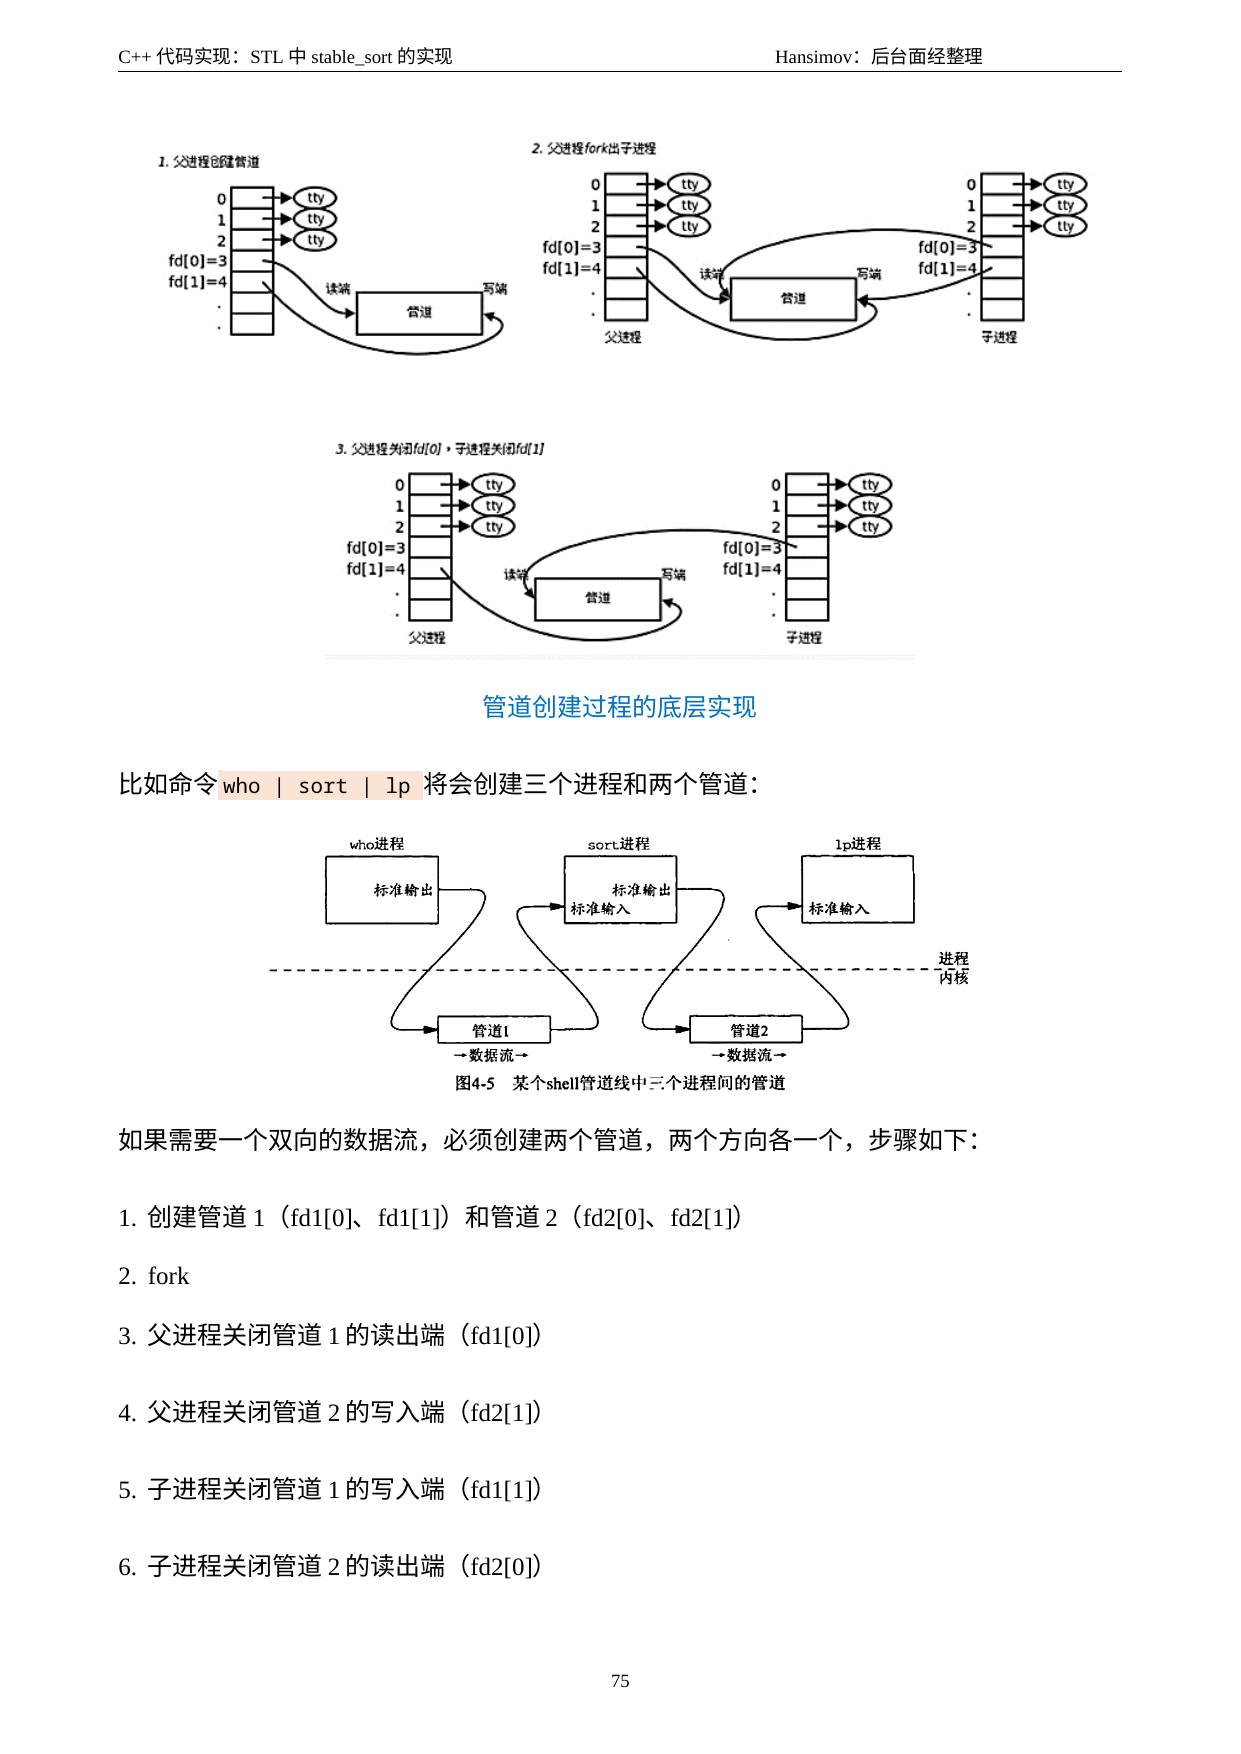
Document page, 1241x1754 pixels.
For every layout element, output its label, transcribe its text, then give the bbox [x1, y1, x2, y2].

list fork [118, 1259, 1122, 1293]
picture [145, 136, 1095, 362]
list 子进程关闭管道1的写入端（fd1[1]） [118, 1454, 1122, 1522]
list 创建管道1（fd1[0]、fd1[1]）和管道2（fd2[0]、fd2[1]） [118, 1182, 1122, 1249]
picture [265, 825, 975, 1096]
text 管道创建过程的底层实现 [118, 672, 1122, 740]
list 子进程关闭管道2的读出端（fd2[0]） [118, 1531, 1122, 1599]
list 父进程关闭管道1的读出端（fd1[0]） [118, 1300, 1122, 1368]
text 如果需要一个双向的数据流，必须创建两个管道，两个方向各一个，步骤如下： [118, 1105, 1122, 1173]
text 比如命令 who | sort | lp 将会创建三个进程和两个管道： [118, 749, 1122, 817]
list 父进程关闭管道2的写入端（fd2[1]） [118, 1377, 1122, 1445]
picture [324, 426, 916, 660]
